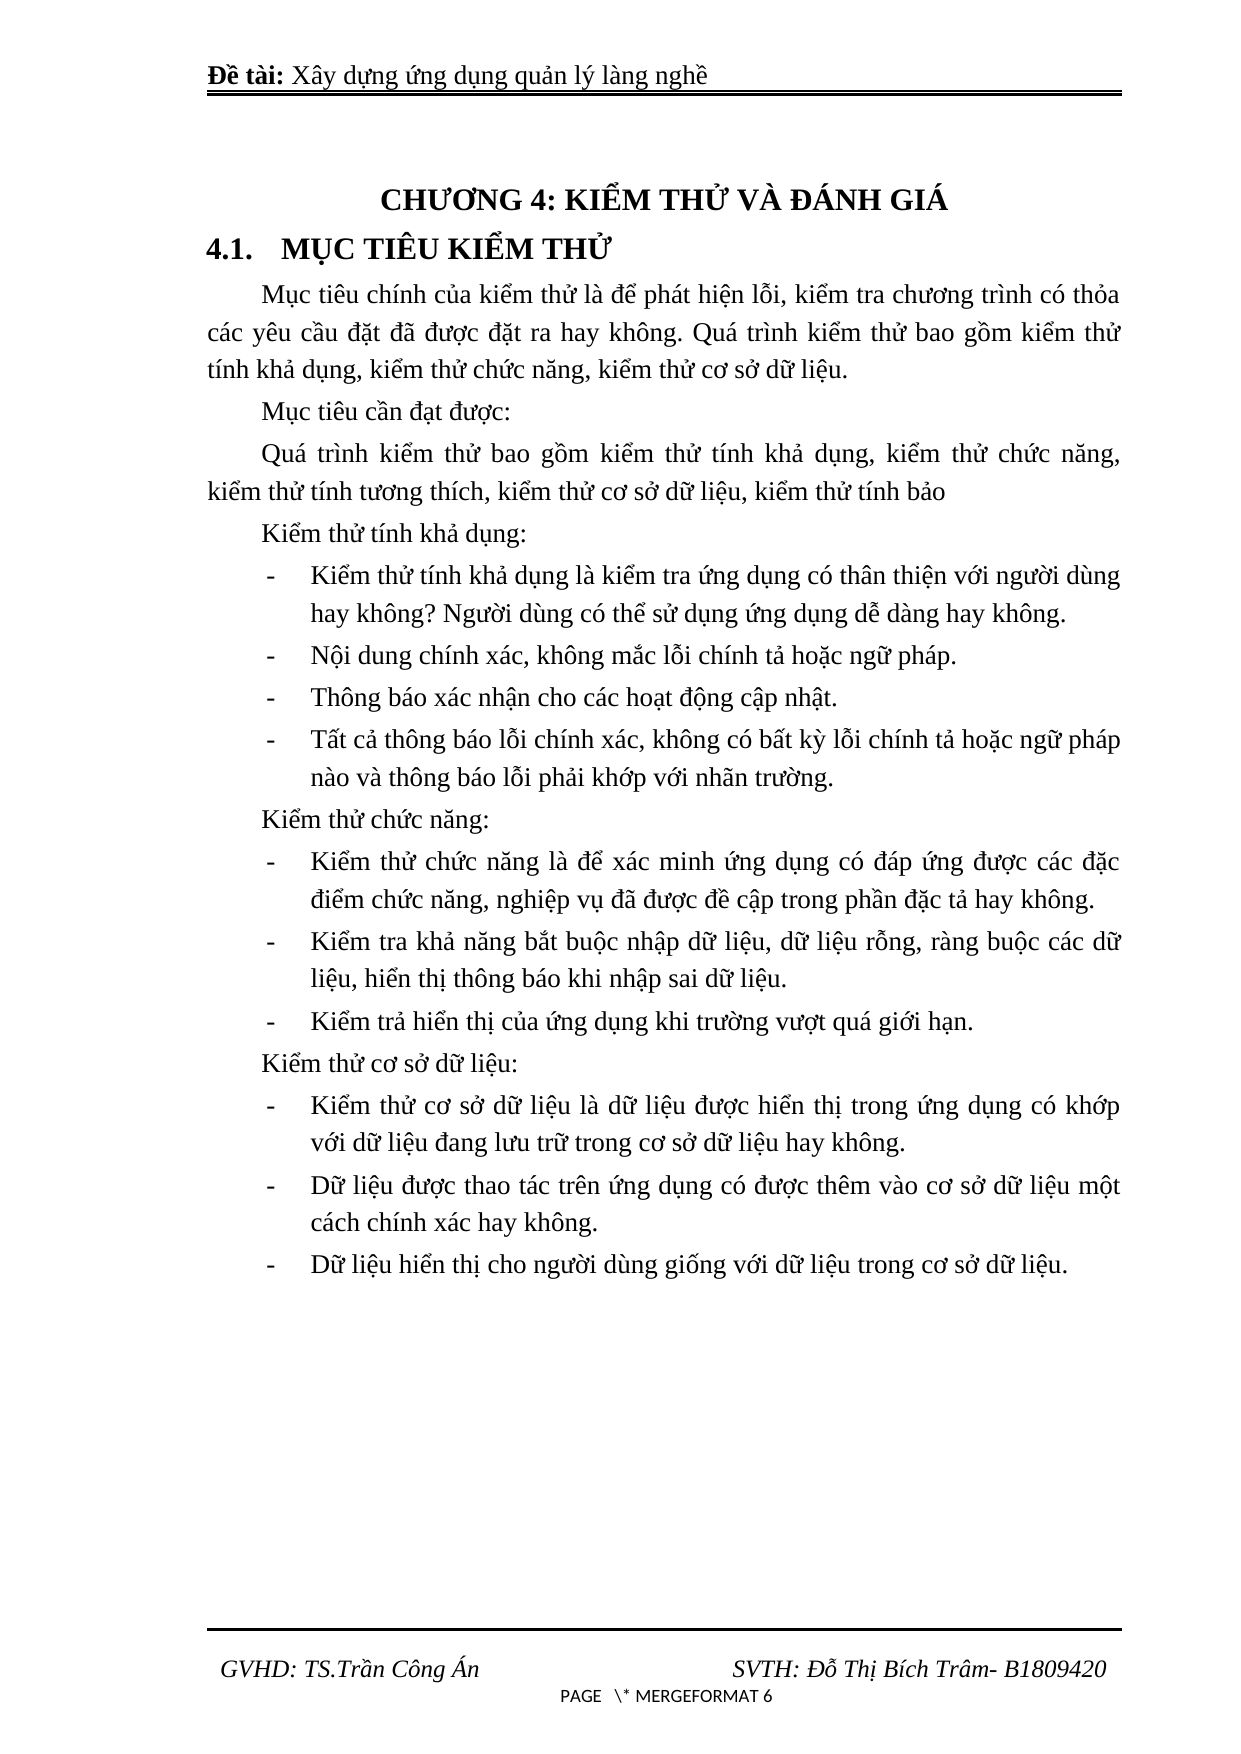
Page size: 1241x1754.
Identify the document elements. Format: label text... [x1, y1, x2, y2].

text CHƯƠNG 4: KIỂM THỬ VÀ ĐÁNH GIÁ [207, 182, 1122, 217]
text Kiểm thử tính khả dụng: [207, 517, 1122, 548]
list Kiểm thử tính khả dụng là kiểm tra ứng dụng có thân thiện với người dùng hay không? Người dùng có thể sử dụng ứng dụng dễ dàng hay không. [266, 559, 1122, 628]
list Kiểm thử chức năng là để xác minh ứng dụng có đáp ứng được các đặc điểm chức năng, nghiệp vụ đã được đề cập trong phần đặc tả hay không. [266, 846, 1122, 914]
text Mục tiêu chính của kiểm thử là để phát hiện lỗi, kiểm tra chương trình có thỏa các yêu cầu đặt đã được đặt ra hay không. Quá trình kiểm thử bao gồm kiểm thử tính khả dụng, kiểm thử chức năng, kiểm thử cơ sở dữ liệu. [207, 278, 1122, 384]
list Dữ liệu hiển thị cho người dùng giống với dữ liệu trong cơ sở dữ liệu. [266, 1248, 1122, 1279]
list Kiểm tra khả năng bắt buộc nhập dữ liệu, dữ liệu rỗng, ràng buộc các dữ liệu, hiển thị thông báo khi nhập sai dữ liệu. [266, 925, 1122, 993]
list Thông báo xác nhận cho các hoạt động cập nhật. [266, 681, 1122, 712]
list Dữ liệu được thao tác trên ứng dụng có được thêm vào cơ sở dữ liệu một cách chính xác hay không. [266, 1169, 1122, 1237]
list Kiểm trả hiển thị của ứng dụng khi trường vượt quá giới hạn. [266, 1005, 1122, 1036]
list MỤC TIÊU KIỂM THỬ [206, 230, 1122, 266]
text Kiểm thử cơ sở dữ liệu: [207, 1047, 1122, 1078]
list Tất cả thông báo lỗi chính xác, không có bất kỳ lỗi chính tả hoặc ngữ pháp nào và thông báo lỗi phải khớp với nhãn trường. [266, 724, 1122, 792]
list Kiểm thử cơ sở dữ liệu là dữ liệu được hiển thị trong ứng dụng có khớp với dữ liệu đang lưu trữ trong cơ sở dữ liệu hay không. [266, 1089, 1122, 1158]
text Kiểm thử chức năng: [207, 803, 1122, 834]
list Nội dung chính xác, không mắc lỗi chính tả hoặc ngữ pháp. [266, 639, 1122, 670]
text Mục tiêu cần đạt được: [207, 395, 1122, 426]
text Quá trình kiểm thử bao gồm kiểm thử tính khả dụng, kiểm thử chức năng, kiểm thử tính tương thích, kiểm thử cơ sở dữ liệu, kiểm thử tính bảo [207, 438, 1122, 506]
